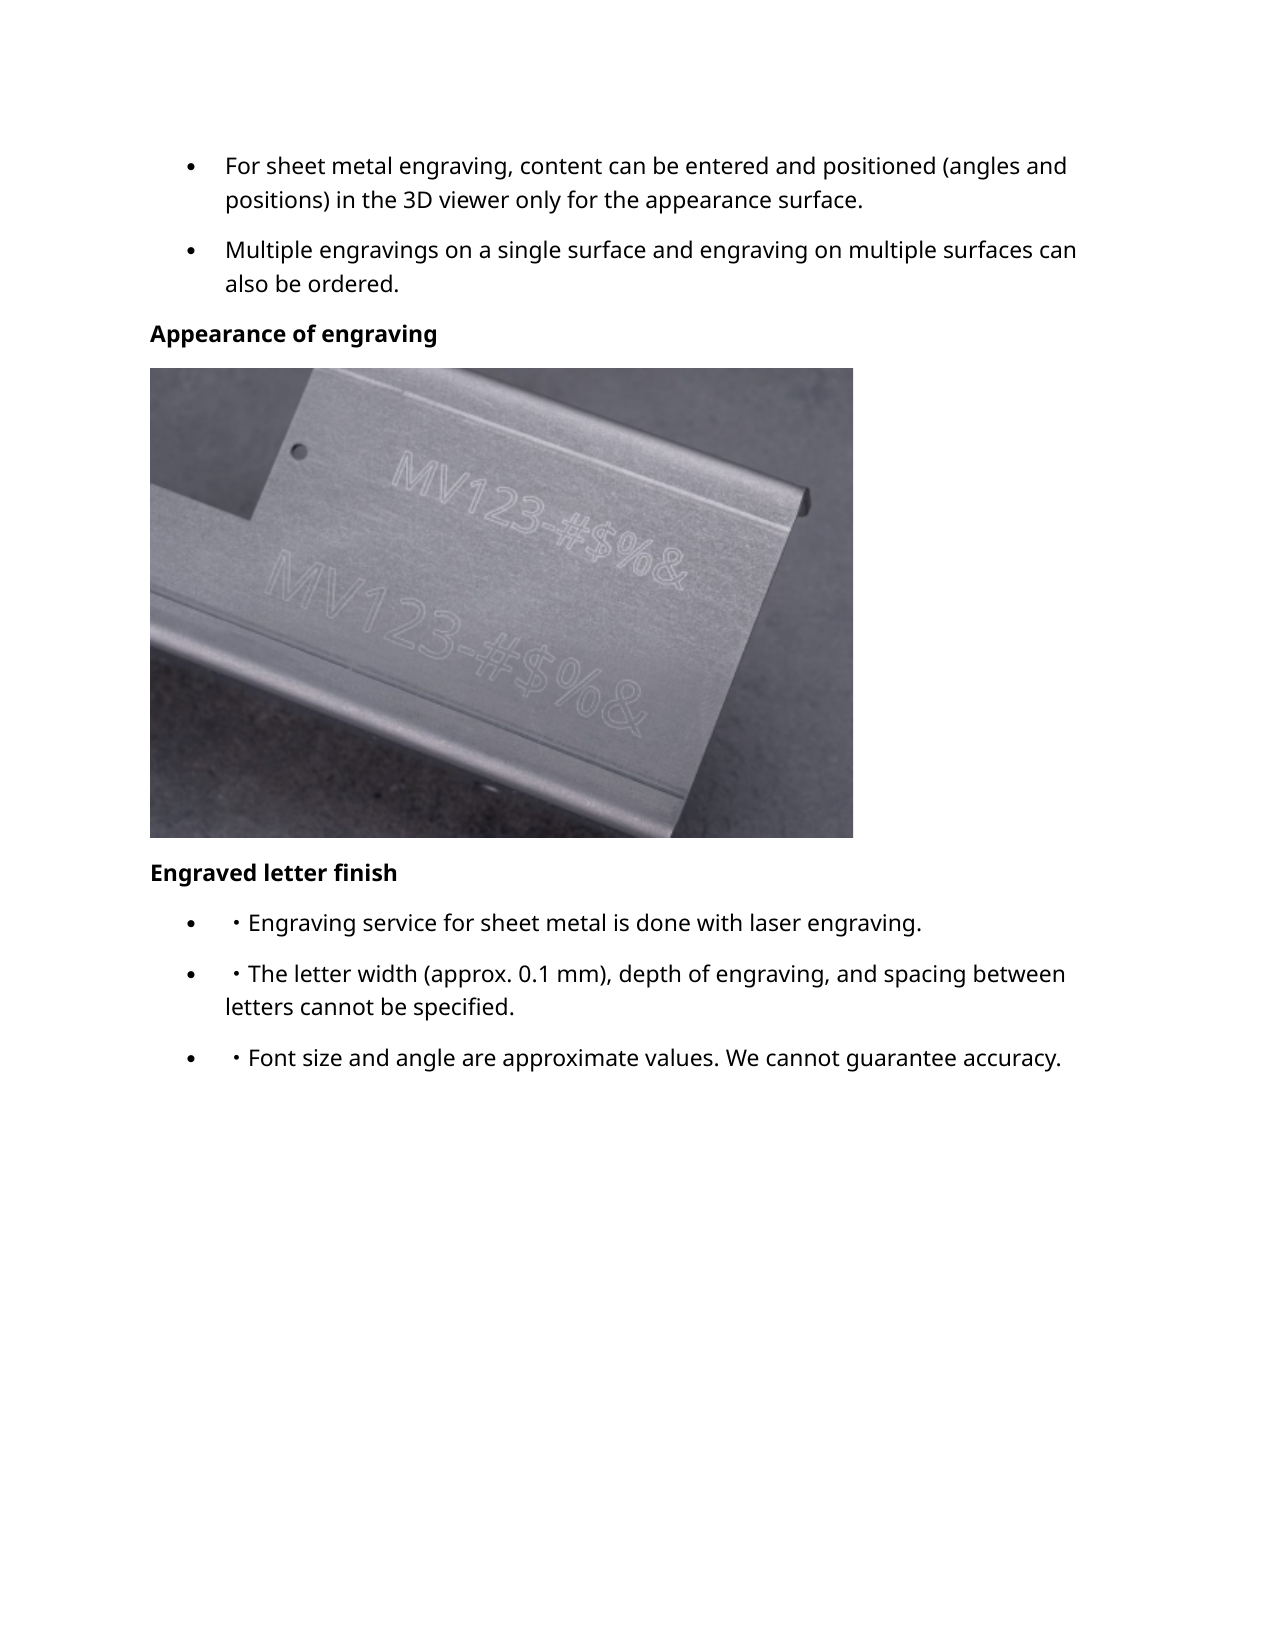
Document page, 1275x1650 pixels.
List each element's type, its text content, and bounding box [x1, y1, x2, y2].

list ・Engraving service for sheet metal is done with laser engraving. [187, 907, 1125, 938]
picture [150, 368, 854, 838]
list ・The letter width (approx. 0.1 mm), depth of engraving, and spacing between letters cannot be specified. [187, 957, 1125, 1022]
list Multiple engravings on a single surface and engraving on multiple surfaces can also be ordered. [187, 234, 1125, 299]
text Appearance of engraving [150, 318, 1125, 349]
text Engraved letter finish [150, 857, 1125, 888]
list For sheet metal engraving, content can be entered and positioned (angles and positions) in the 3D viewer only for the appearance surface. [187, 150, 1125, 215]
list ・Font size and angle are approximate values. We cannot guarantee accuracy. [187, 1042, 1125, 1073]
